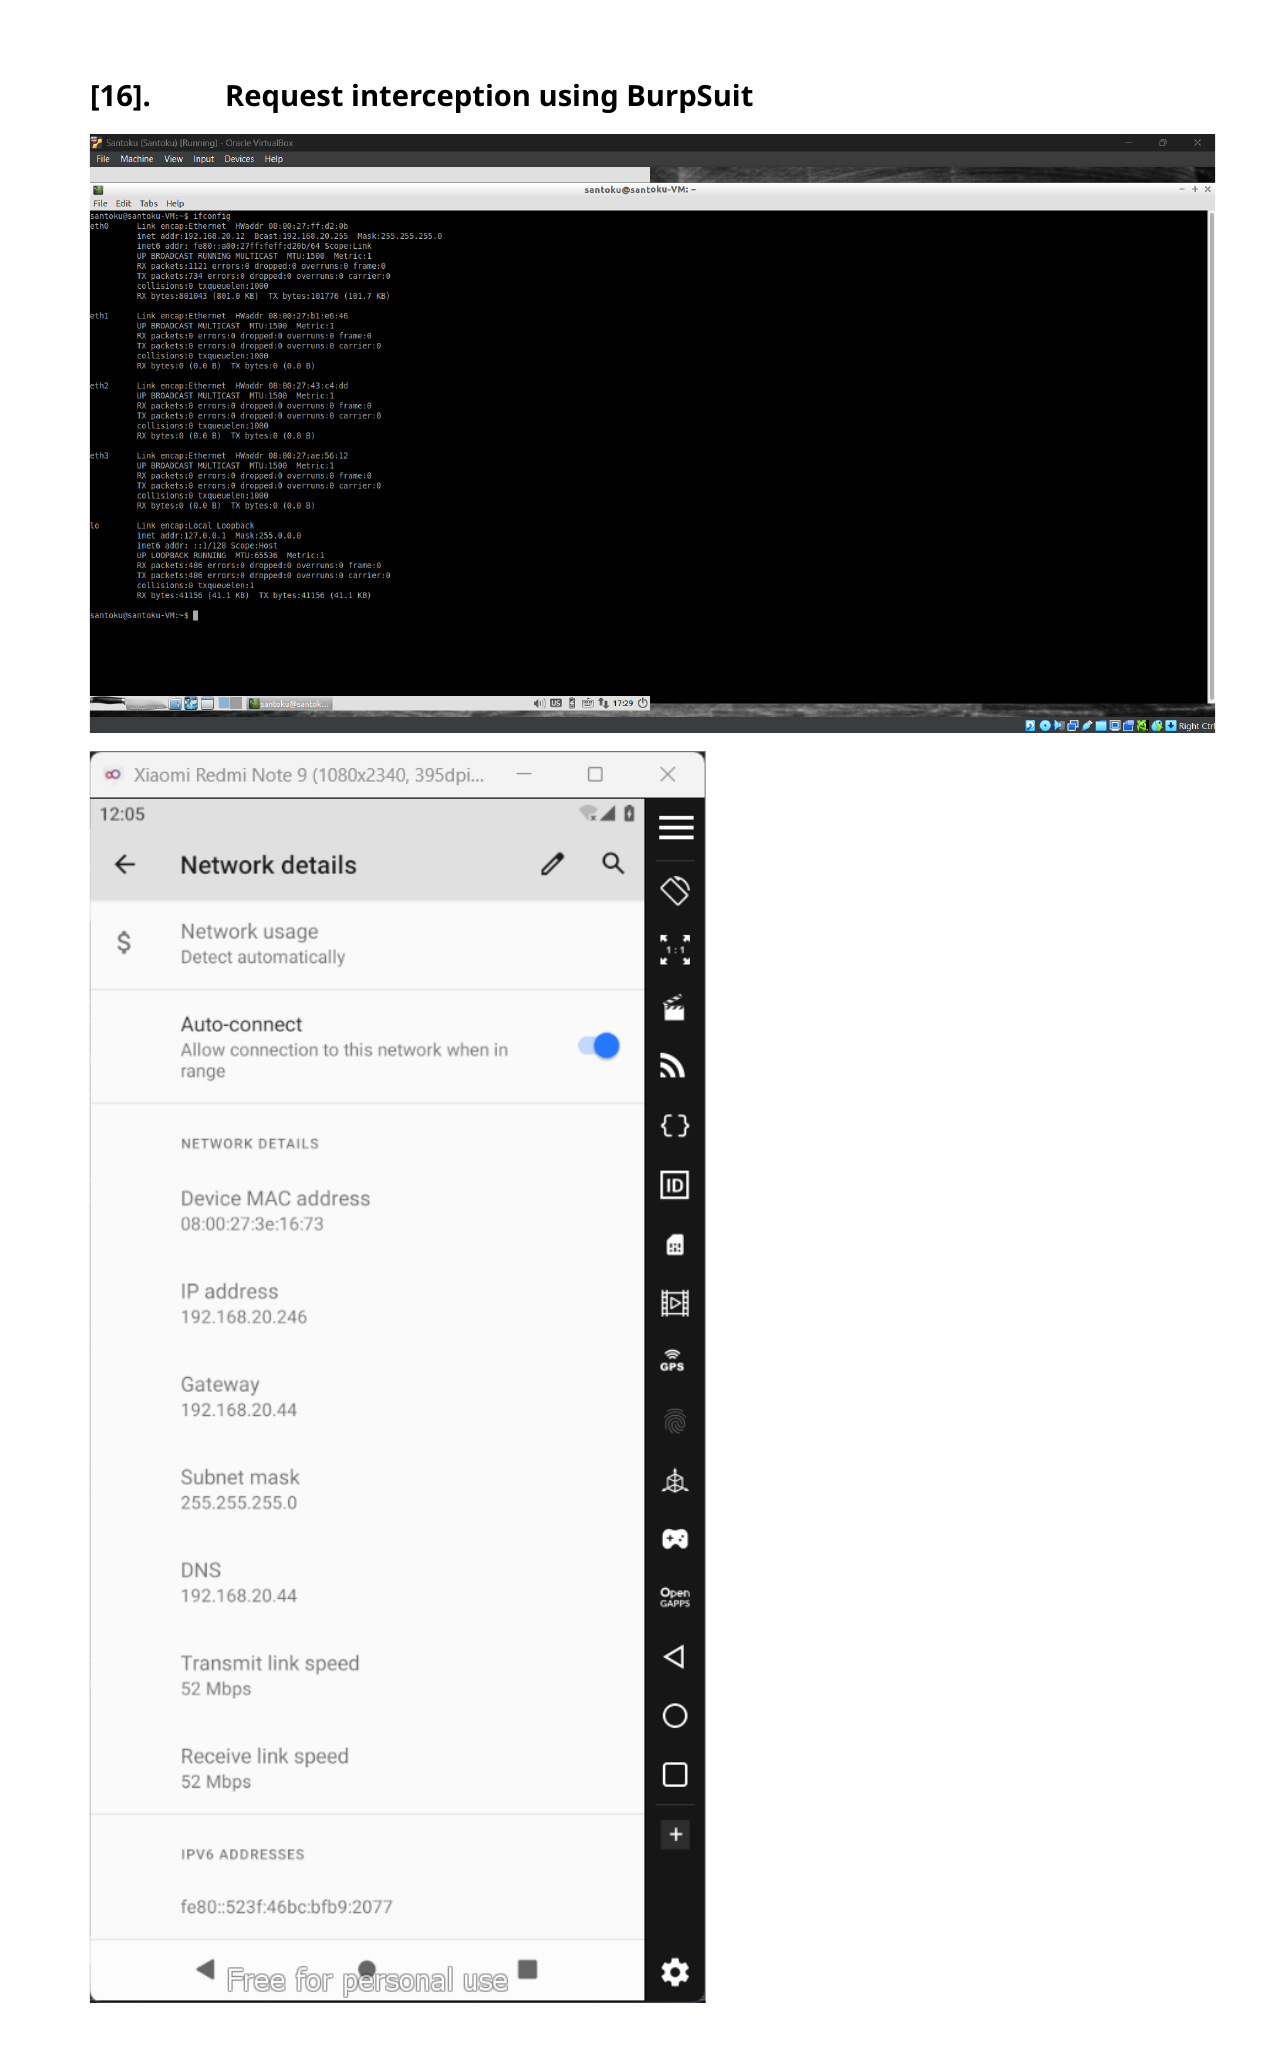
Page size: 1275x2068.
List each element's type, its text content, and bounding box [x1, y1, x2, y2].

picture [89, 751, 706, 2003]
list Request interception using BurpSuit [90, 75, 1200, 115]
picture [89, 134, 1216, 733]
